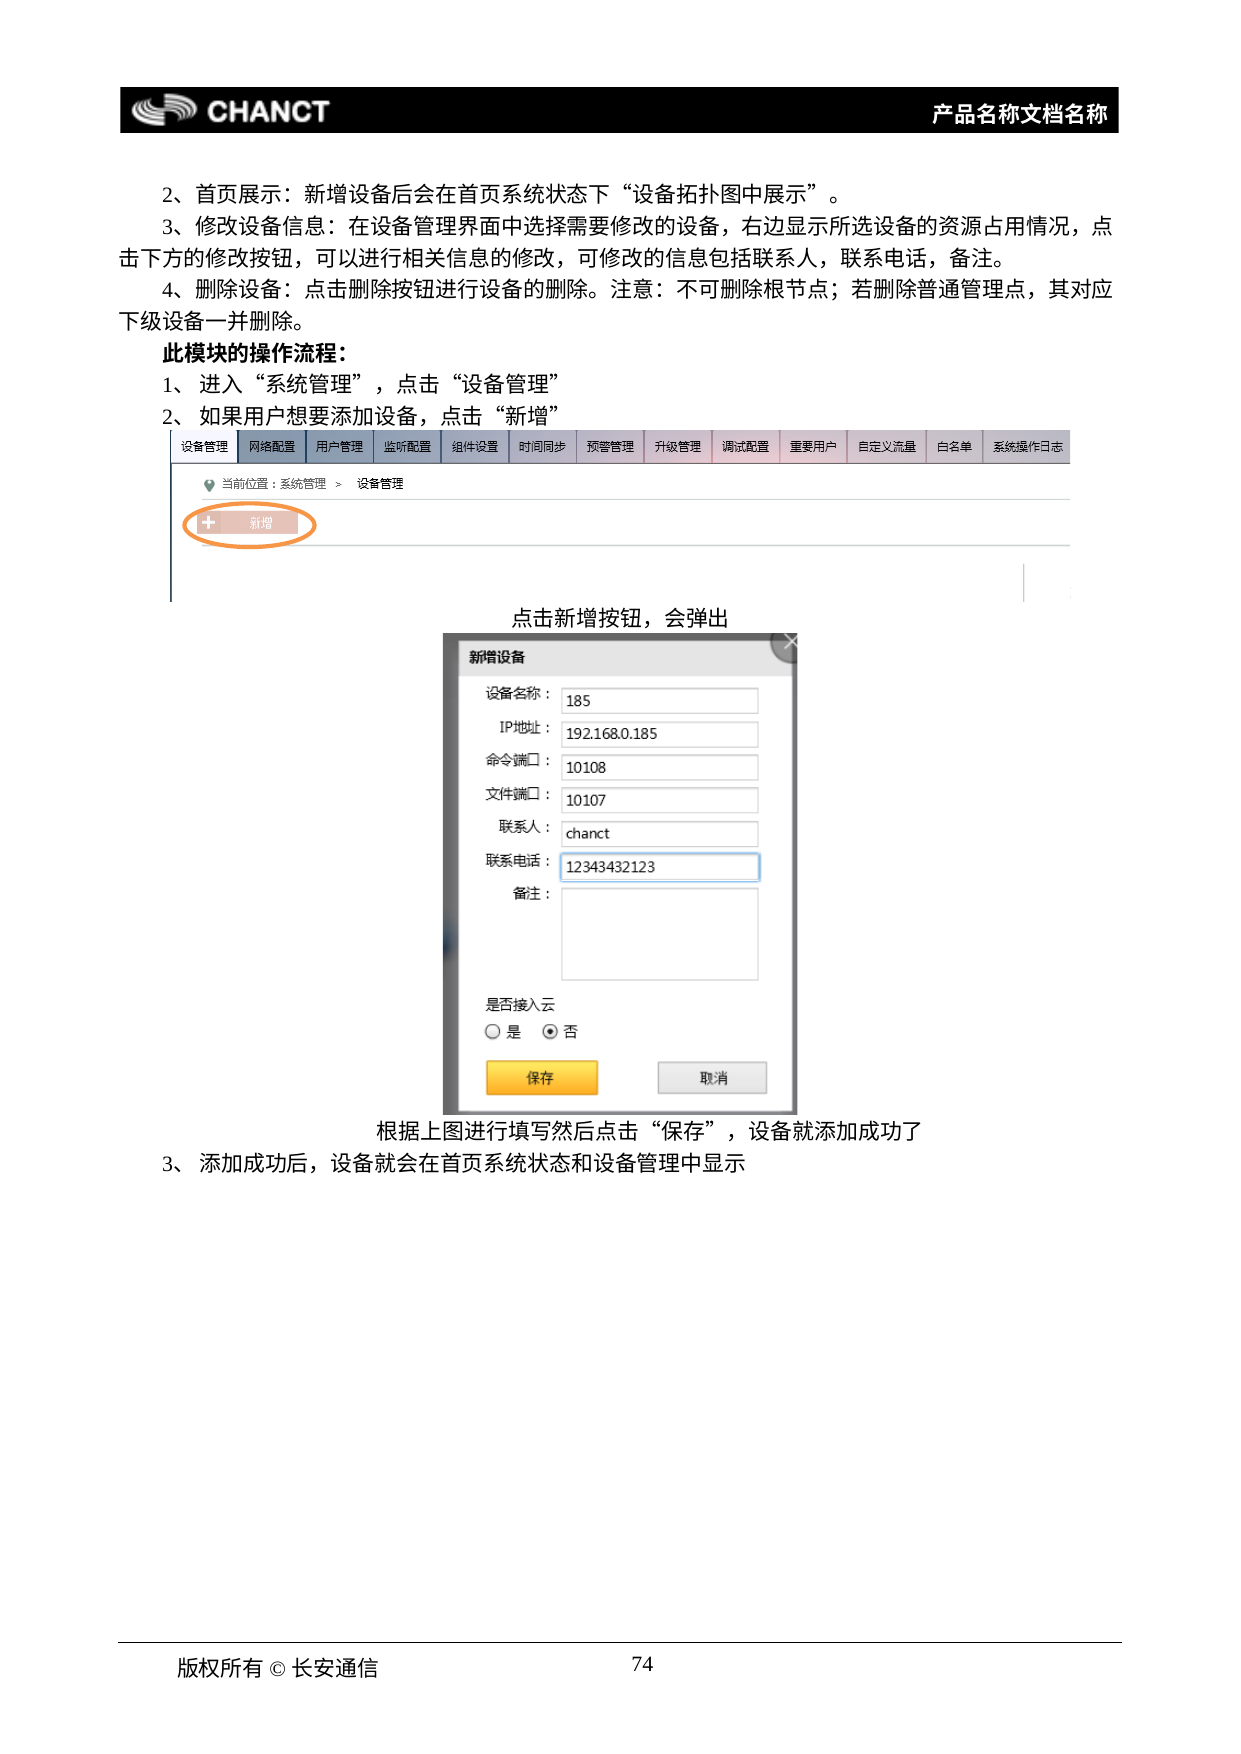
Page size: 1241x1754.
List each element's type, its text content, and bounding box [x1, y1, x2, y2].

text 3、修改设备信息：在设备管理界面中选择需要修改的设备，右边显示所选设备的资源占用情况，点击下方的修改按钮，可以进行相关信息的修改，可修改的信息包括联系人，联系电话，备注。 [118, 209, 1122, 272]
text 2、首页展示：新增设备后会在首页系统状态下“设备拓扑图中展示”。 [118, 177, 1122, 209]
text 此模块的操作流程： [118, 336, 1122, 367]
text 4、删除设备：点击删除按钮进行设备的删除。注意：不可删除根节点；若删除普通管理点，其对应下级设备一并删除。 [118, 272, 1122, 336]
picture [170, 430, 1071, 602]
list 如果用户想要添加设备，点击“新增” [162, 399, 1122, 431]
text 根据上图进行填写然后点击“保存”，设备就添加成功了 [377, 1114, 1122, 1146]
list 进入“系统管理”，点击“设备管理” [162, 367, 1122, 399]
picture [442, 633, 798, 1115]
picture [120, 87, 1119, 133]
text 点击新增按钮，会弹出 [118, 601, 1122, 633]
list 添加成功后，设备就会在首页系统状态和设备管理中显示 [162, 1146, 1122, 1178]
